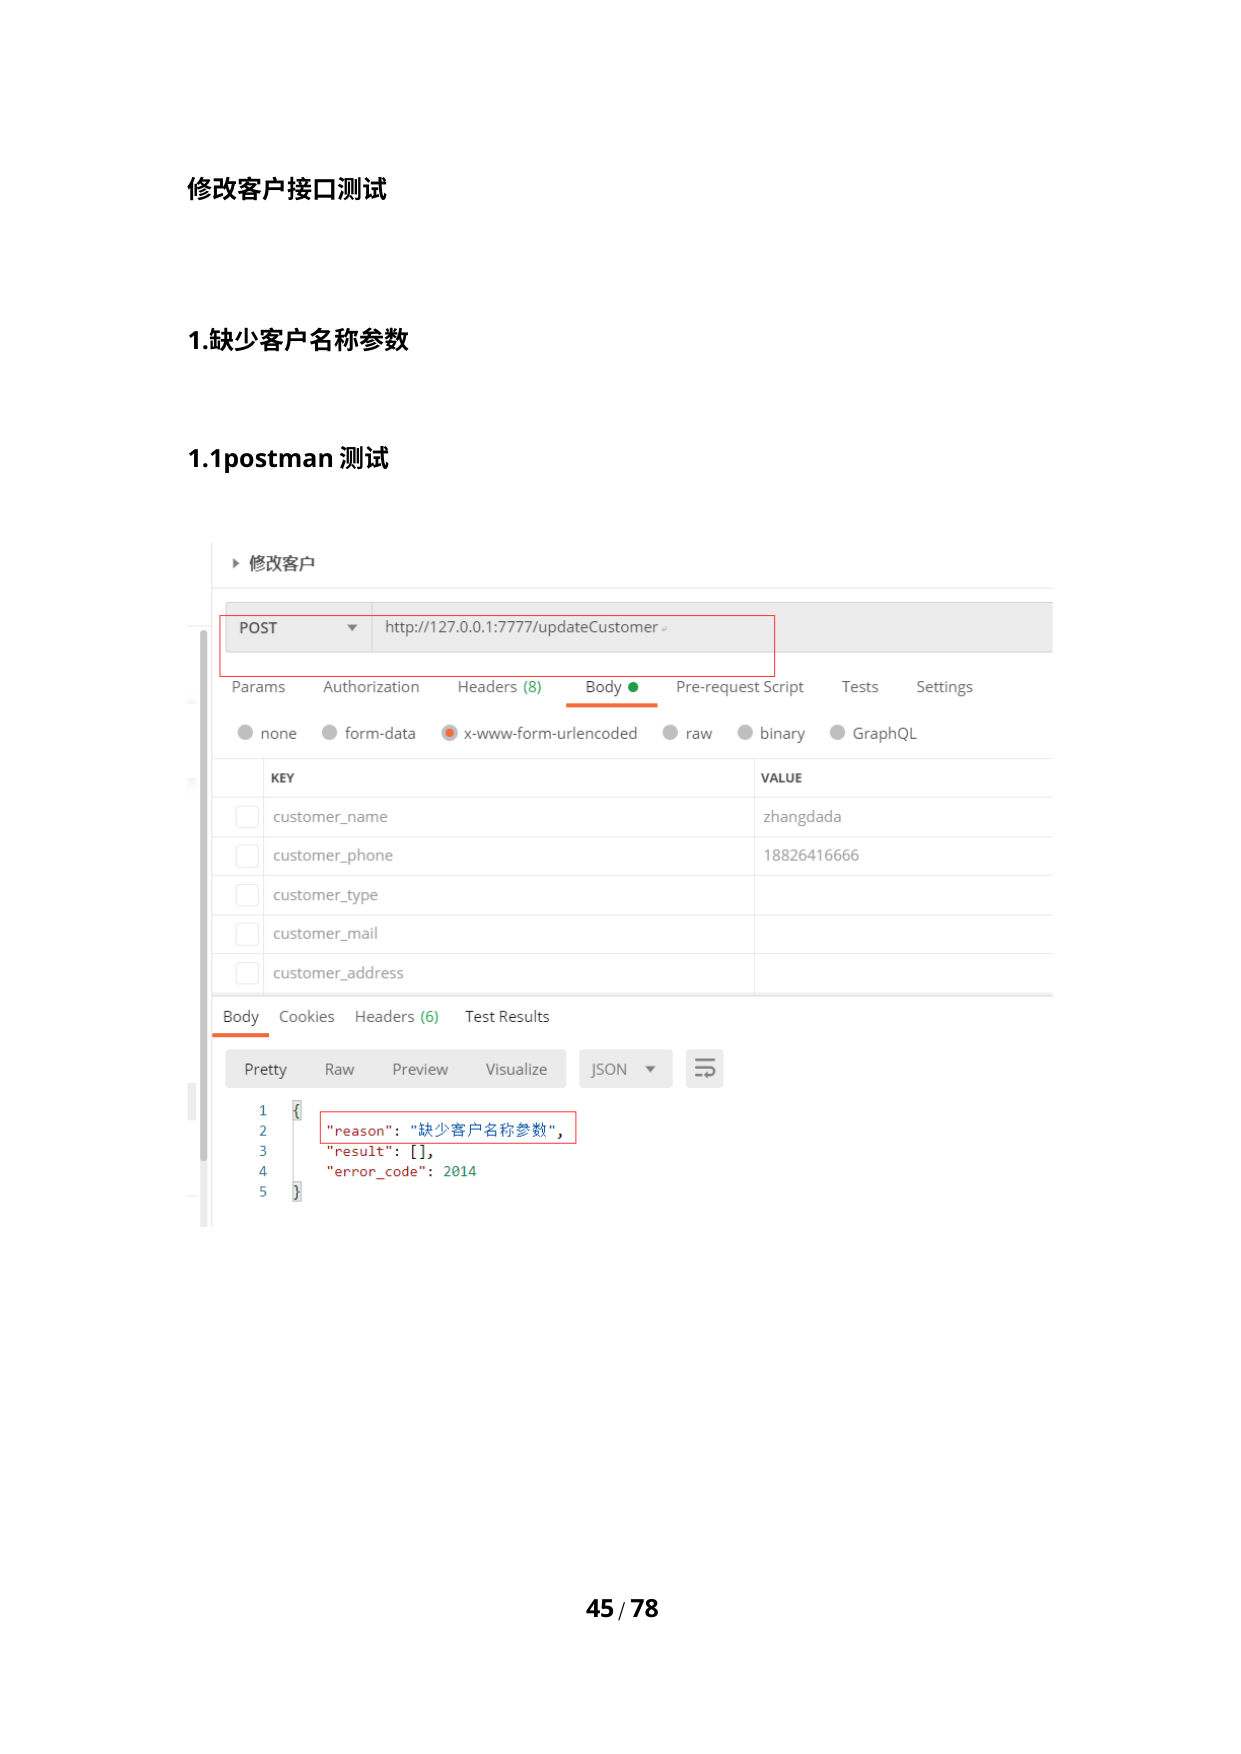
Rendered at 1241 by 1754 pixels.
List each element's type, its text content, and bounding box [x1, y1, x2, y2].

subtitle 修改客户接口测试 [187, 156, 1053, 221]
subtitle 1.1postman测试 [187, 424, 1053, 489]
subtitle 1.缺少客户名称参数 [187, 306, 1053, 371]
picture [187, 543, 1053, 1227]
